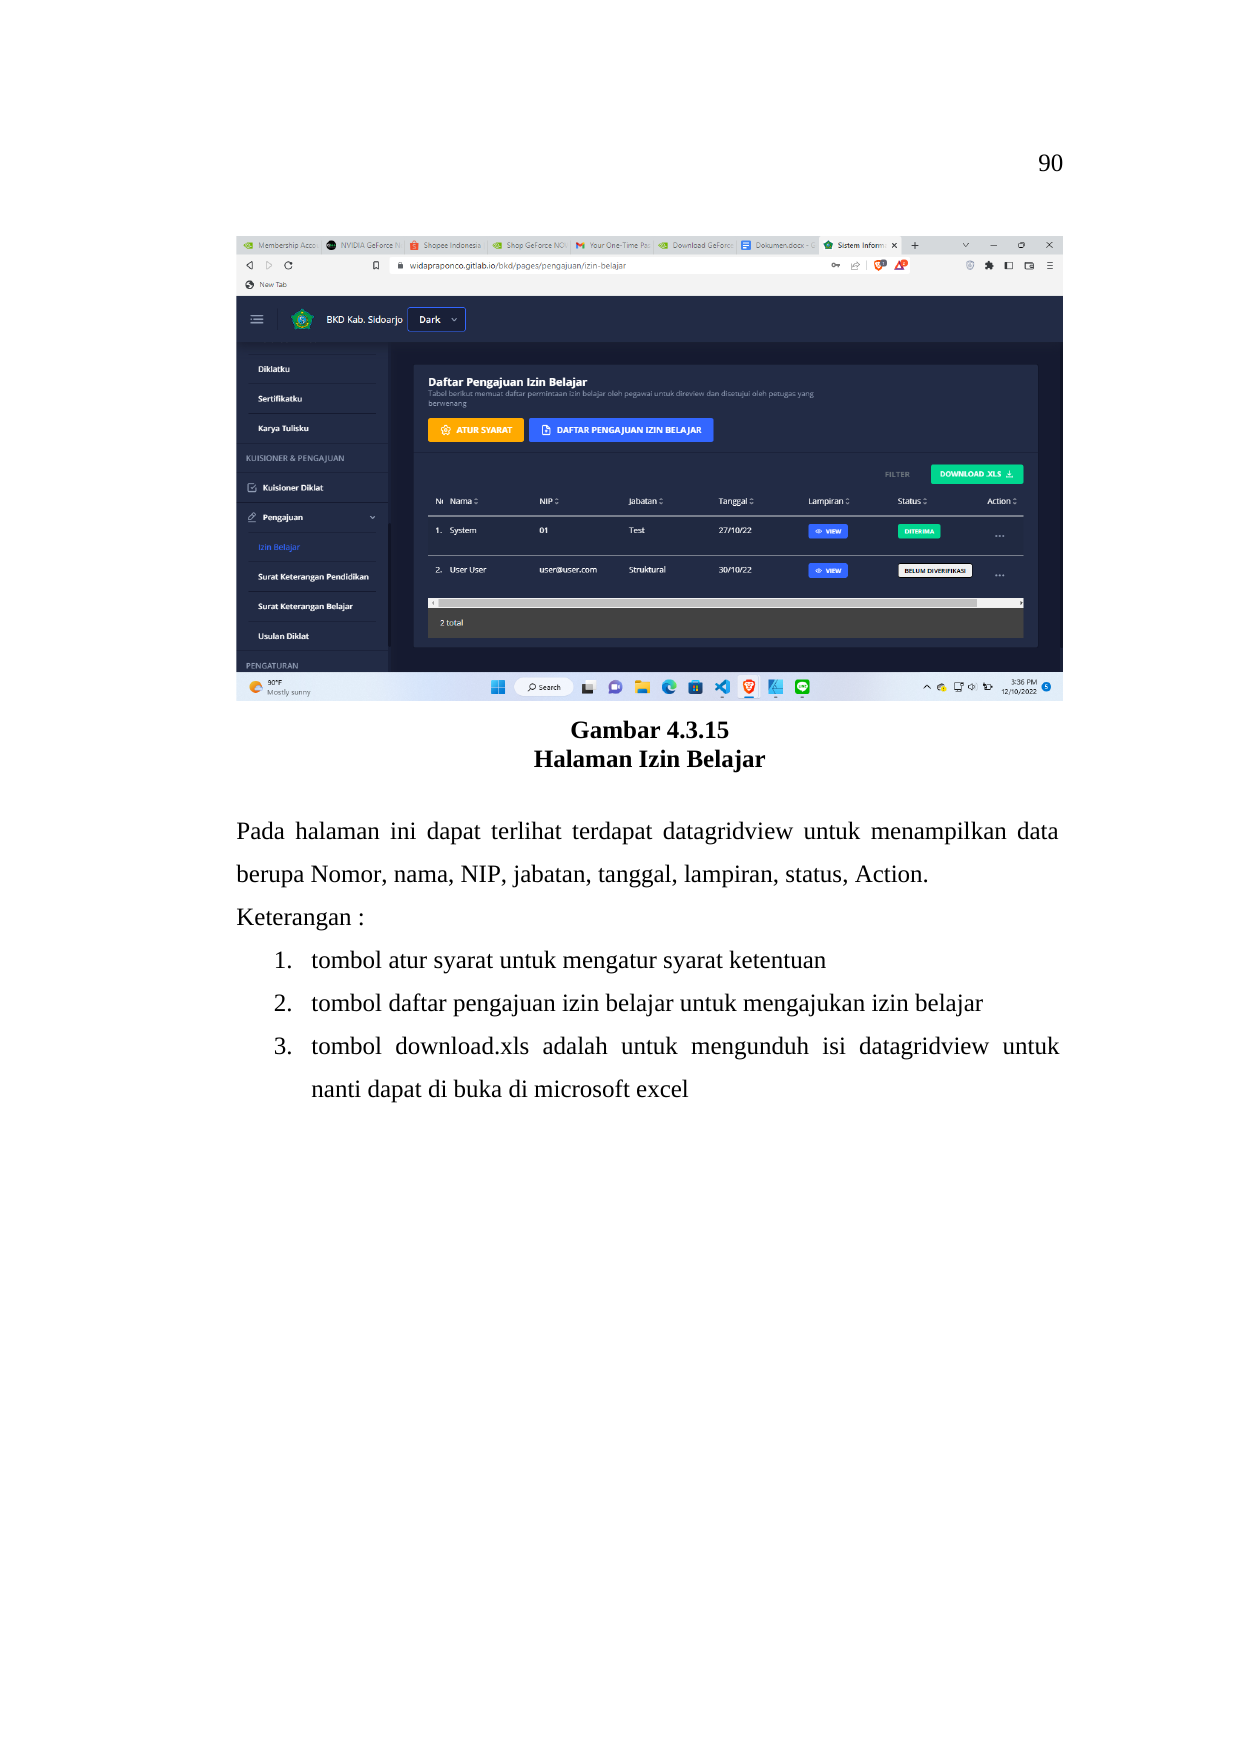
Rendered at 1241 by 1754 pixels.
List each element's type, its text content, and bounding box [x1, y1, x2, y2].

list tombol daftar pengajuan izin belajar untuk mengajukan izin belajar [274, 988, 1060, 1017]
list tombol atur syarat untuk mengatur syarat ketentuan [274, 945, 1060, 974]
text Pada halaman ini dapat terlihat terdapat datagridview untuk menampilkan data berupa Nomor, nama, NIP, jabatan, tanggal, lampiran, status, Action. [236, 816, 1060, 888]
list tombol download.xls adalah untuk mengunduh isi datagridview untuk nanti dapat di buka di microsoft excel [274, 1031, 1060, 1103]
text Gambar 4.3.15 [236, 715, 1063, 744]
text Keterangan : [236, 902, 1060, 931]
picture [236, 236, 1063, 701]
text Halaman Izin Belajar [236, 744, 1063, 773]
